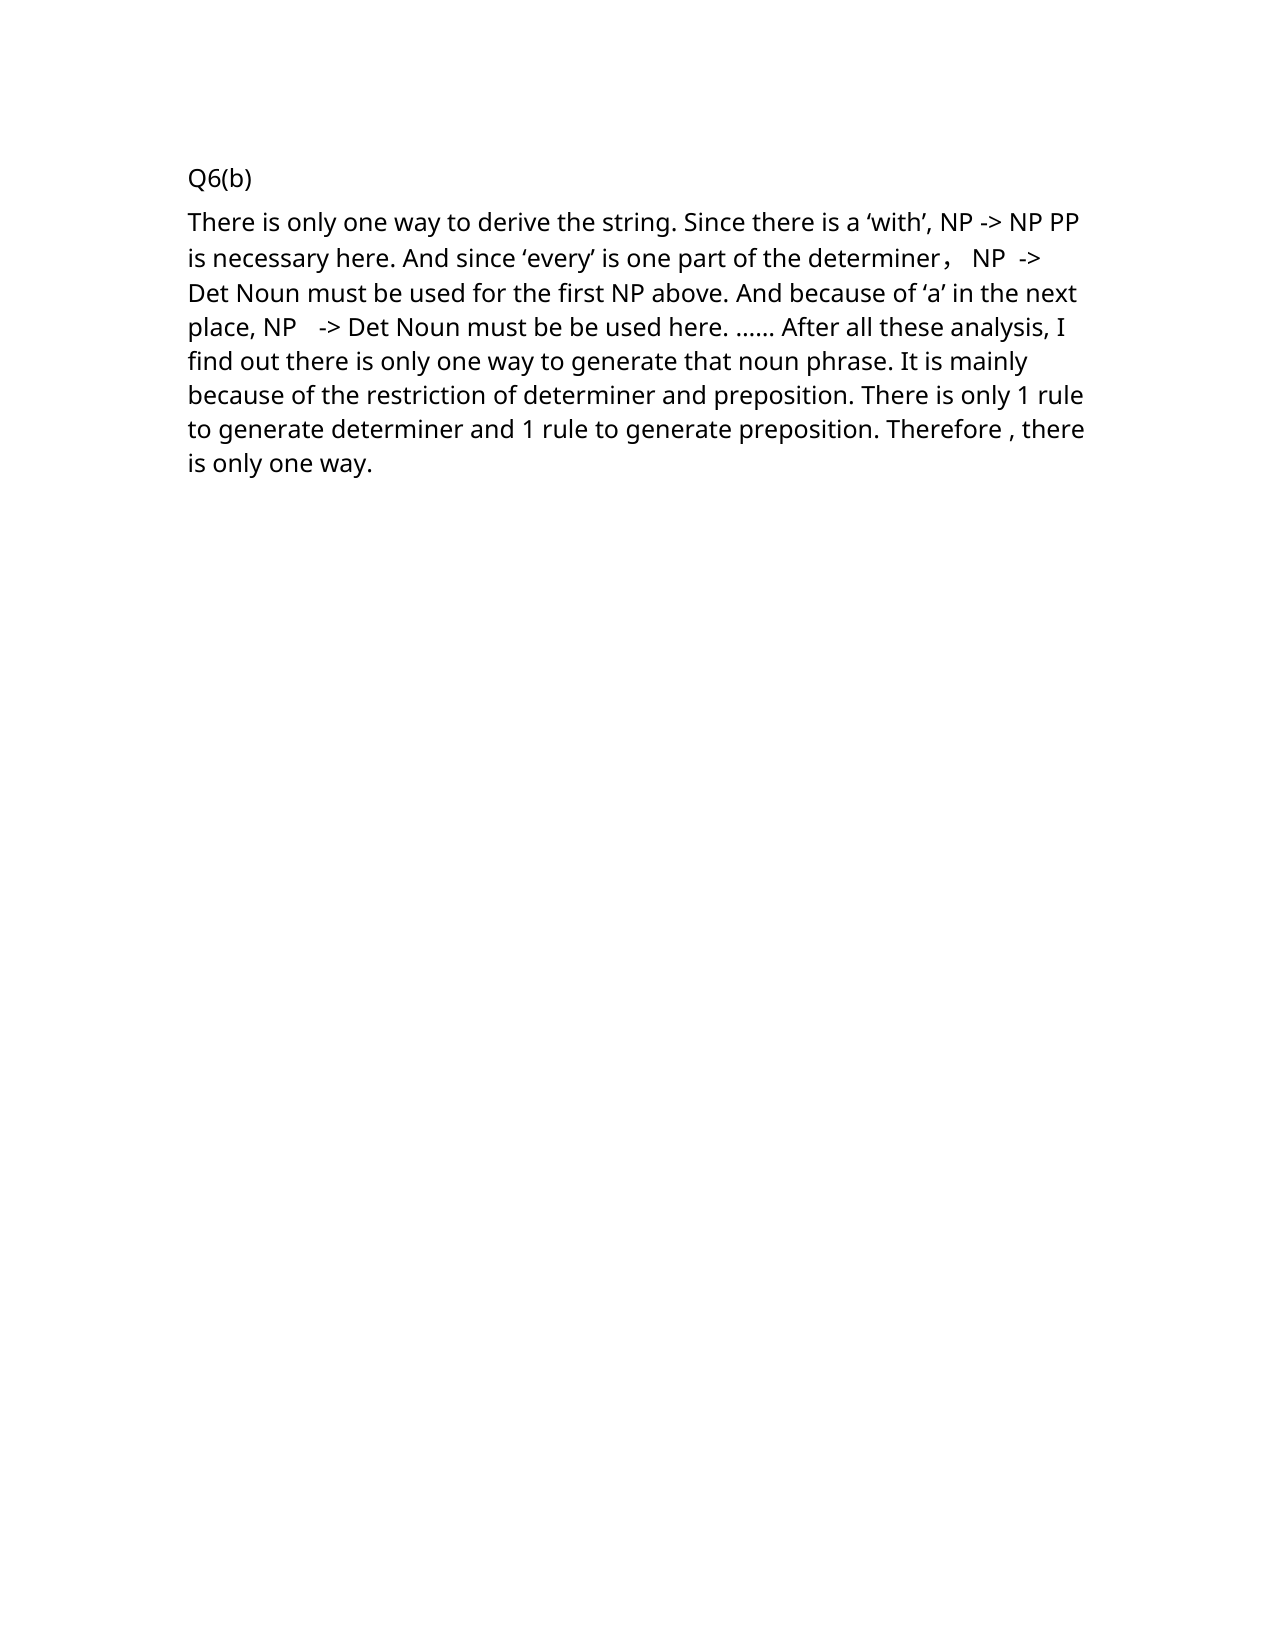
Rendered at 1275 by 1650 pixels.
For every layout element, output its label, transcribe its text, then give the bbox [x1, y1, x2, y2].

text Q6(b) [187, 160, 1087, 194]
text There is only one way to derive the string. Since there is a ‘with’, NP -> NP PP is necessary here. And since ‘every’ is one part of the determiner， NP -> Det Noun must be used for the first NP above. And because of ‘a’ in the next place, NP -> Det Noun must be be used here. …… After all these analysis, I find out there is only one way to generate that noun phrase. It is mainly because of the restriction of determiner and preposition. There is only 1 rule to generate determiner and 1 rule to generate preposition. Therefore , there is only one way. [187, 205, 1087, 479]
